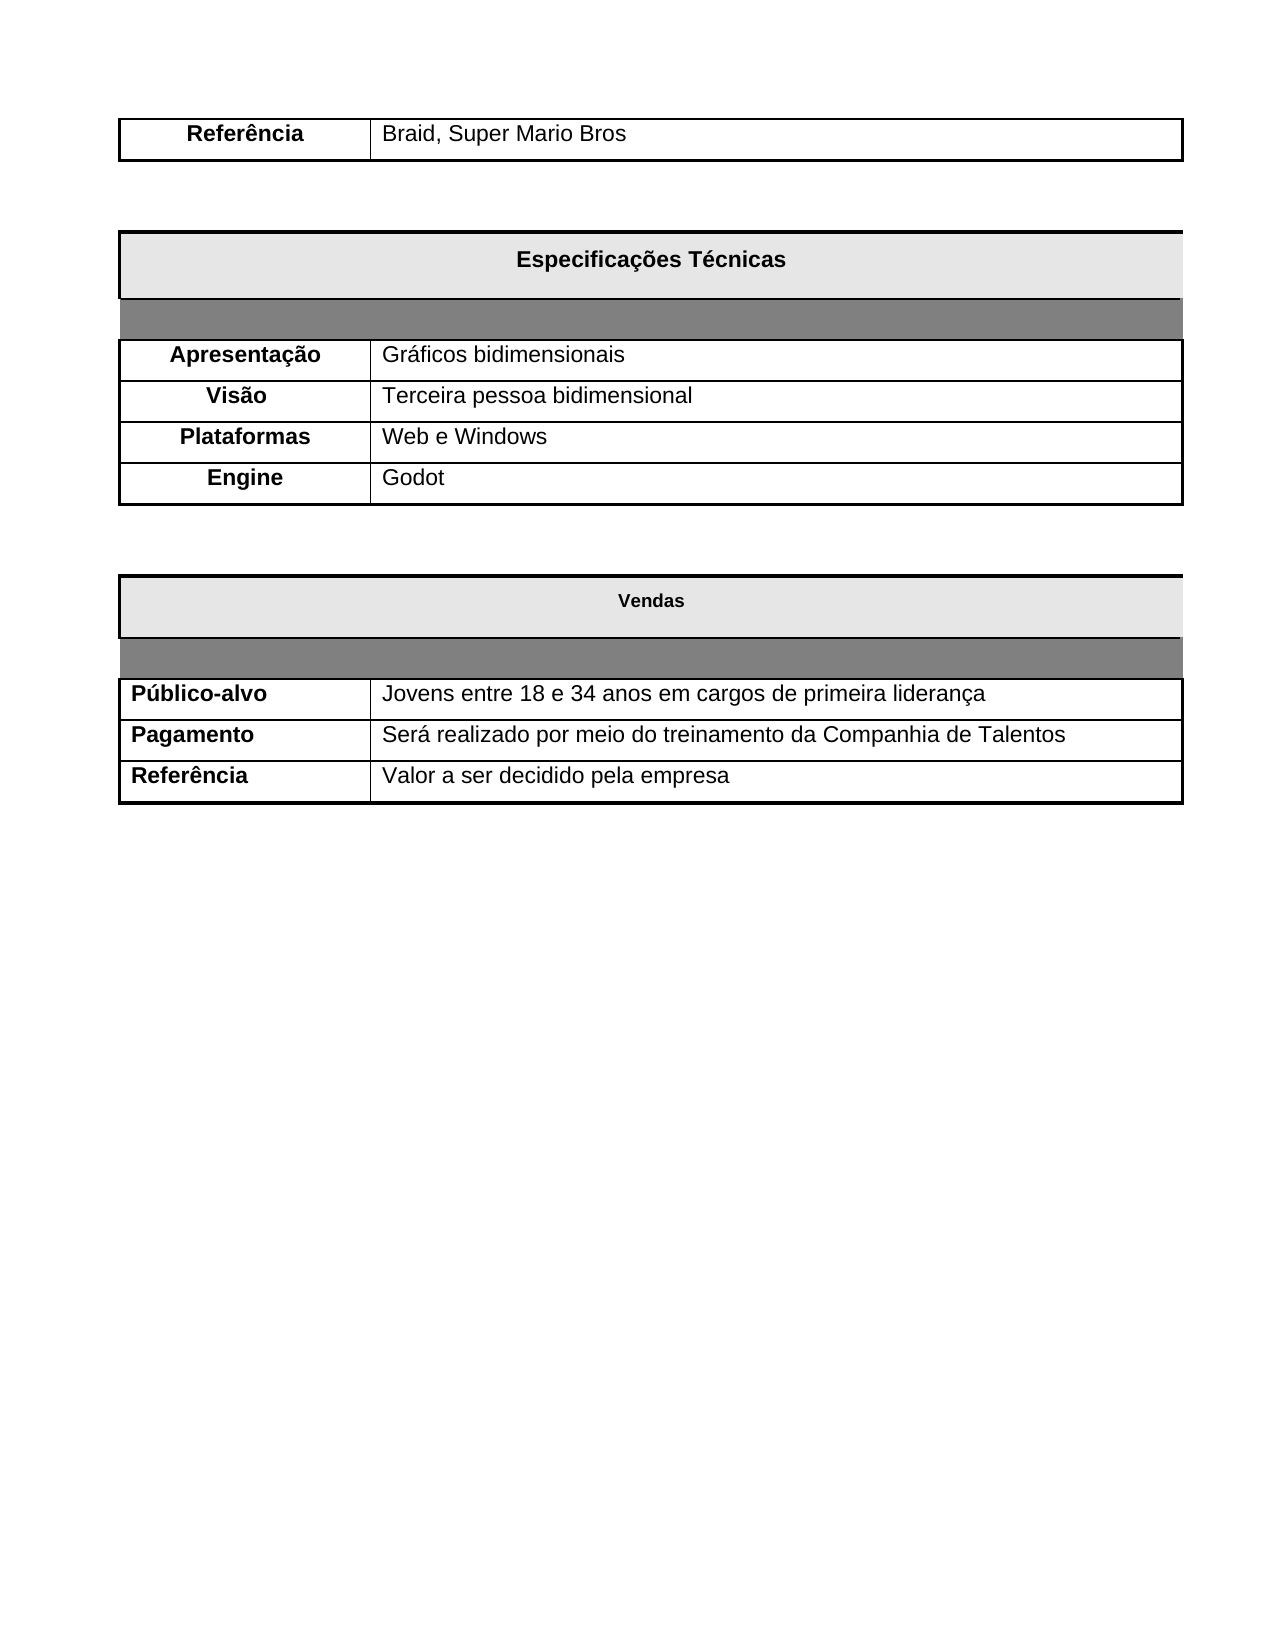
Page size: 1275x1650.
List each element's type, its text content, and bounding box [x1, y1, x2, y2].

table_cell Plataformas [121, 423, 370, 462]
table_cell Valor a ser decidido pela empresa [371, 762, 1181, 801]
table_cell Referência [121, 120, 370, 159]
table_header Especificações Técnicas [121, 234, 1183, 298]
table_cell Público-alvo [121, 680, 370, 719]
table_cell [636, 298, 1183, 339]
table_cell Apresentação [121, 341, 370, 380]
table_cell [371, 300, 636, 339]
table_cell [636, 637, 1183, 678]
table_cell Visão [121, 382, 370, 421]
table_cell Terceira pessoa bidimensional [371, 382, 1181, 421]
table_cell [120, 299, 371, 339]
table_cell Web e Windows [371, 423, 1181, 462]
table_cell Pagamento [121, 721, 370, 760]
table_cell Engine [121, 464, 370, 503]
table_cell Referência [121, 762, 370, 801]
table_cell Será realizado por meio do treinamento da Companhia de Talentos [371, 721, 1181, 760]
table_cell [120, 639, 371, 678]
table_cell [371, 639, 636, 678]
table_cell Gráficos bidimensionais [371, 341, 1181, 380]
table_cell Braid, Super Mario Bros [371, 120, 1181, 159]
table_cell Jovens entre 18 e 34 anos em cargos de primeira liderança [371, 680, 1181, 719]
table_header Vendas [121, 578, 1183, 637]
table_cell Godot [371, 464, 1181, 503]
